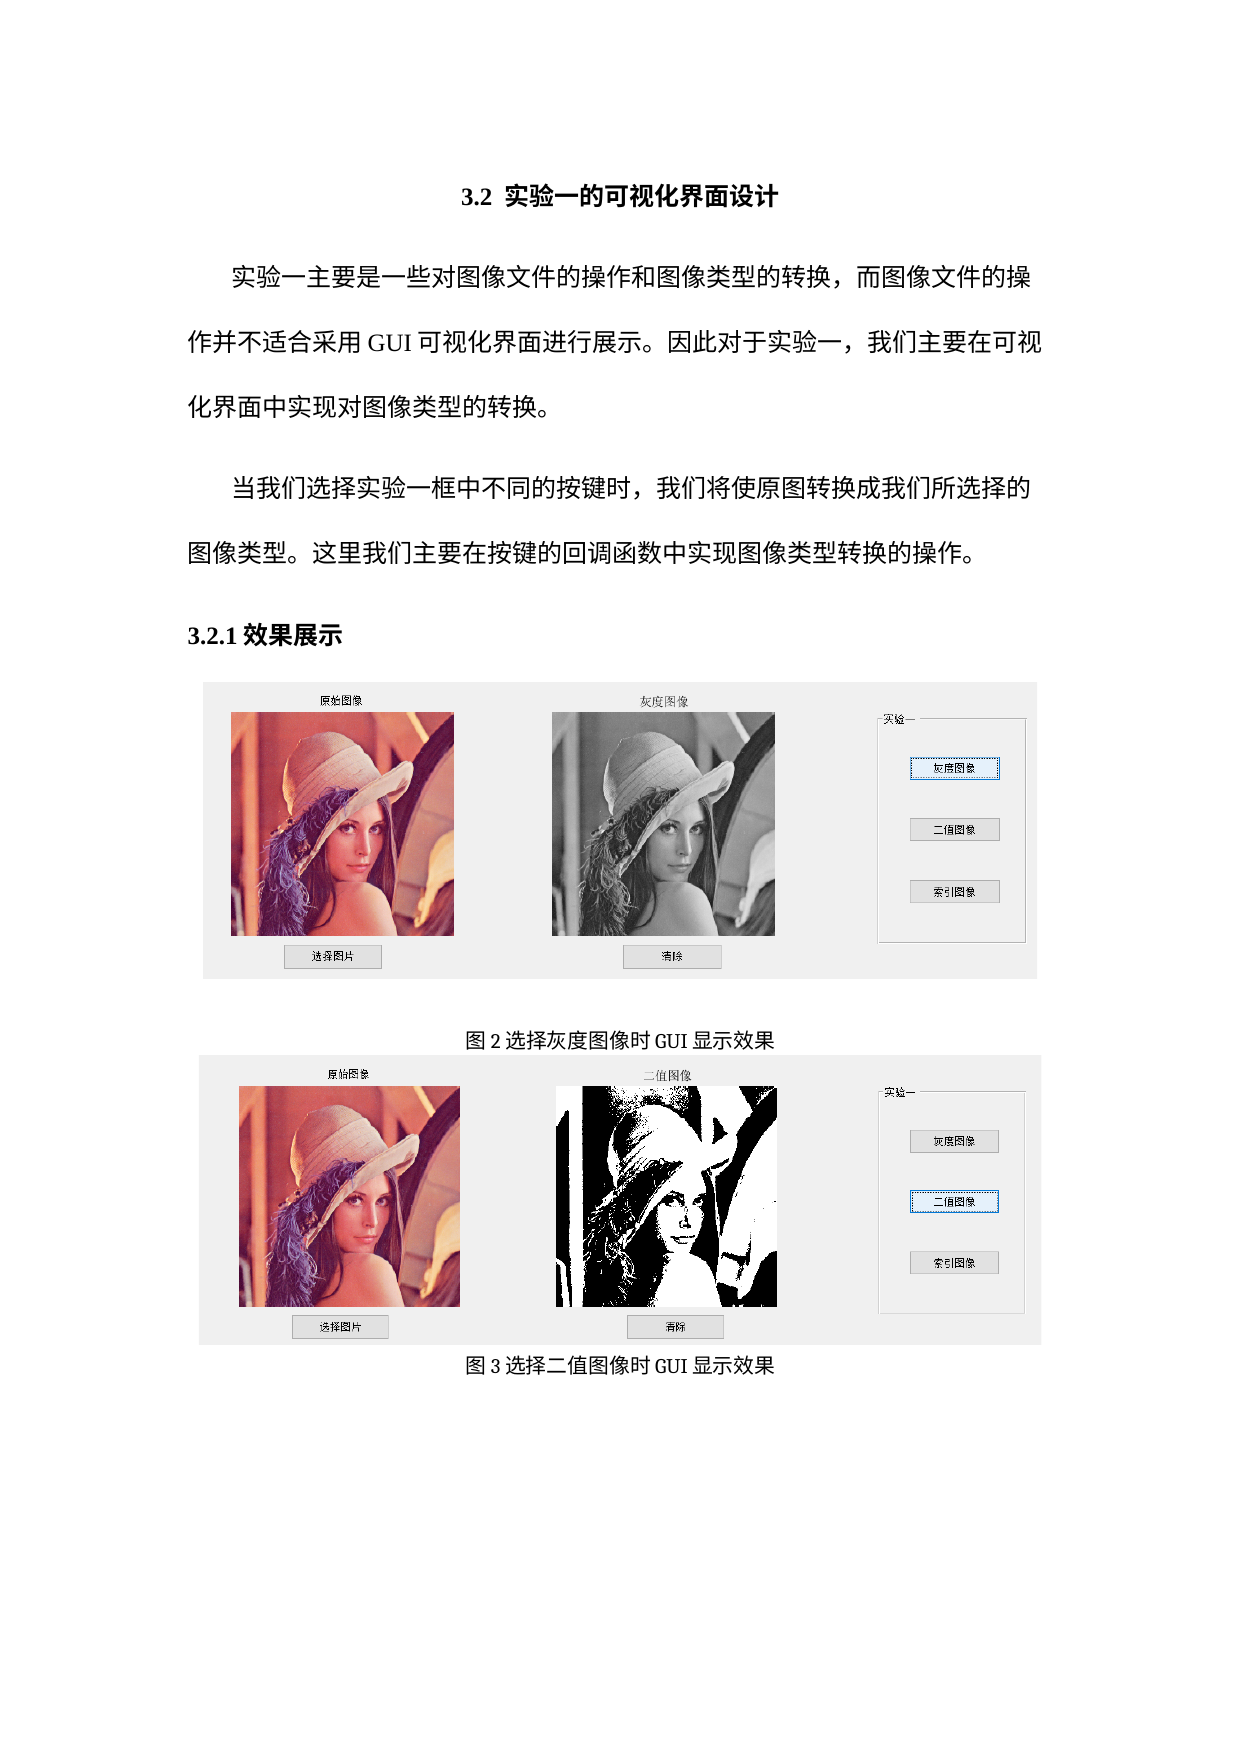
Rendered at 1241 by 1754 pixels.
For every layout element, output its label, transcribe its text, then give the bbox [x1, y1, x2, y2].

text 图 2 选择灰度图像时GUI显示效果 [187, 1023, 1053, 1056]
text 图 3 选择二值图像时GUI显示效果 [187, 1348, 1053, 1381]
text 实验一主要是一些对图像文件的操作和图像类型的转换，而图像文件的操作并不适合采用GUI可视化界面进行展示。因此对于实验一，我们主要在可视化界面中实现对图像类型的转换。 [187, 243, 1053, 438]
text 3.2.1 效果展示 [187, 601, 1053, 666]
picture [203, 682, 1038, 979]
picture [198, 1055, 1042, 1345]
text 当我们选择实验一框中不同的按键时，我们将使原图转换成我们所选择的图像类型。这里我们主要在按键的回调函数中实现图像类型转换的操作。 [187, 454, 1053, 584]
text 3.2 实验一的可视化界面设计 [187, 162, 1053, 227]
